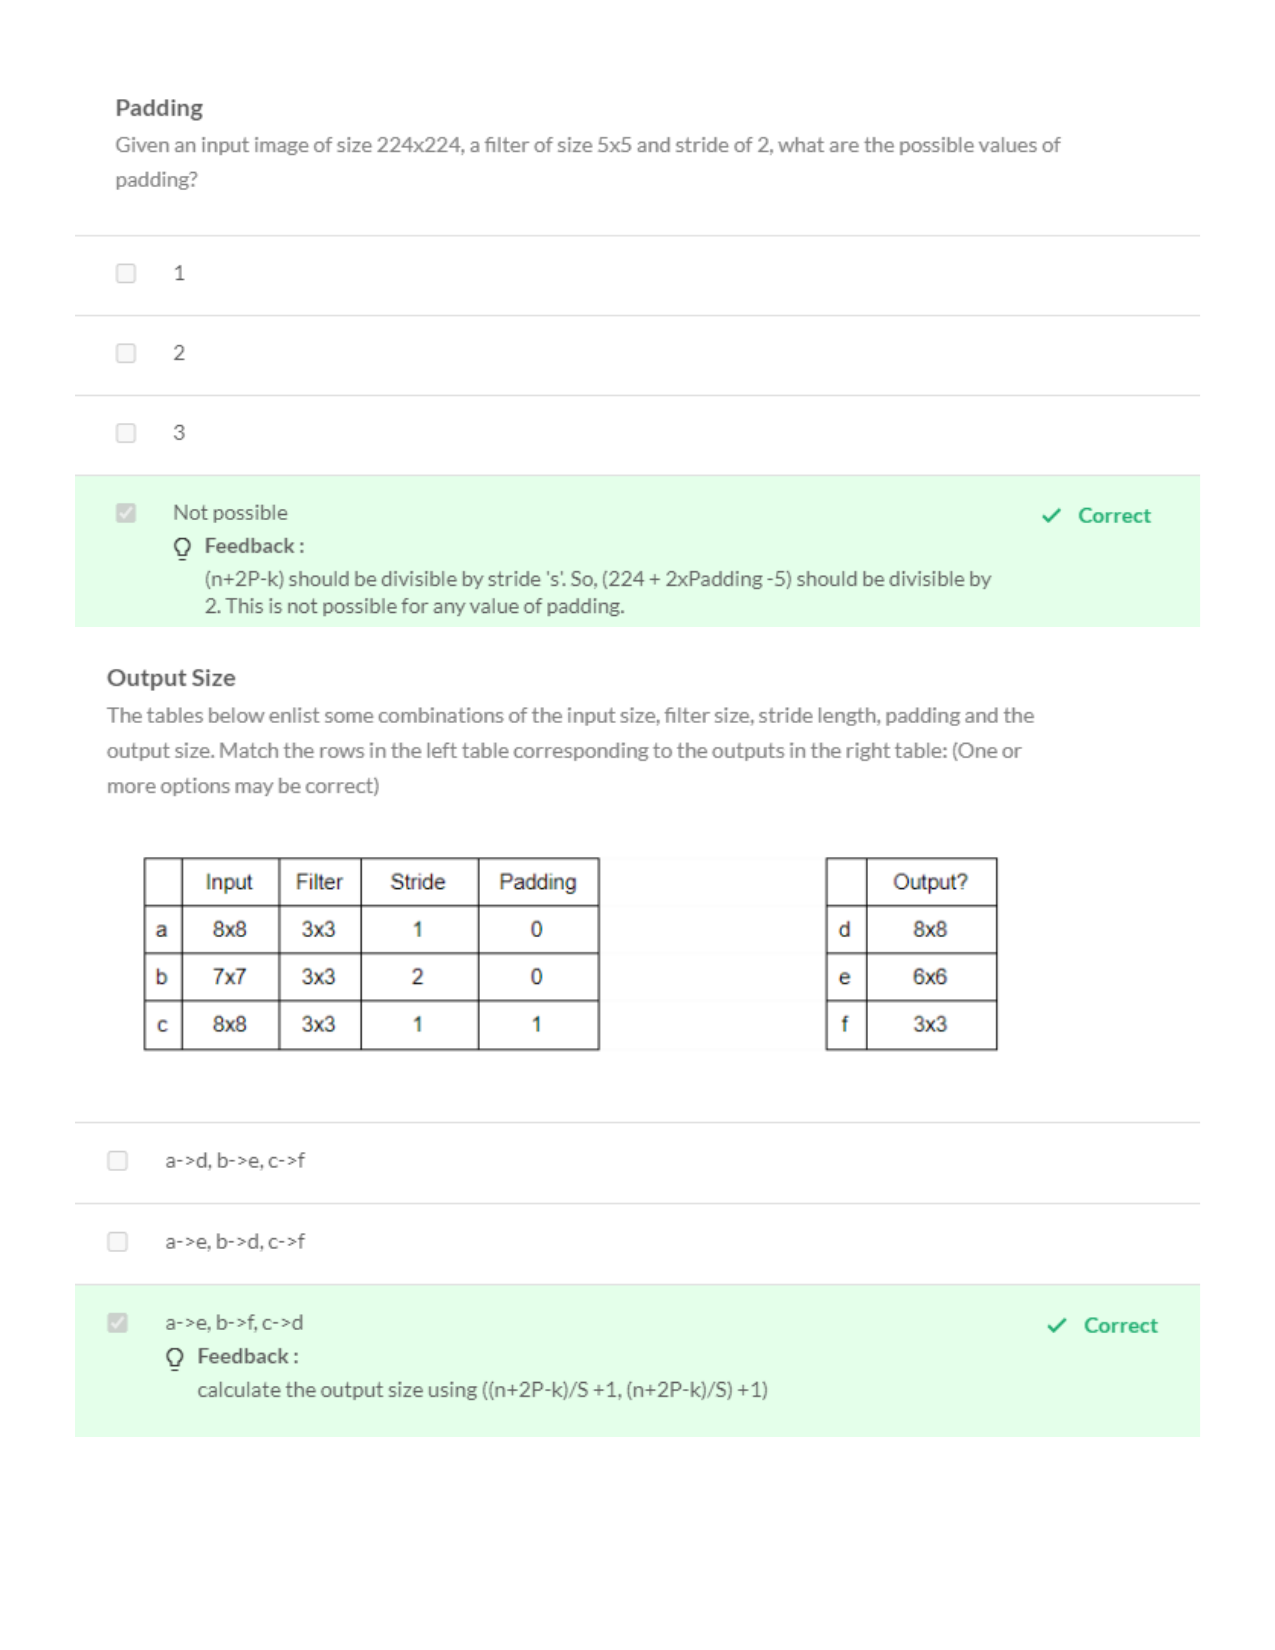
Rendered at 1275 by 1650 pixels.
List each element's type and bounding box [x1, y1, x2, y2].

picture [75, 75, 1200, 627]
picture [75, 645, 1200, 1437]
